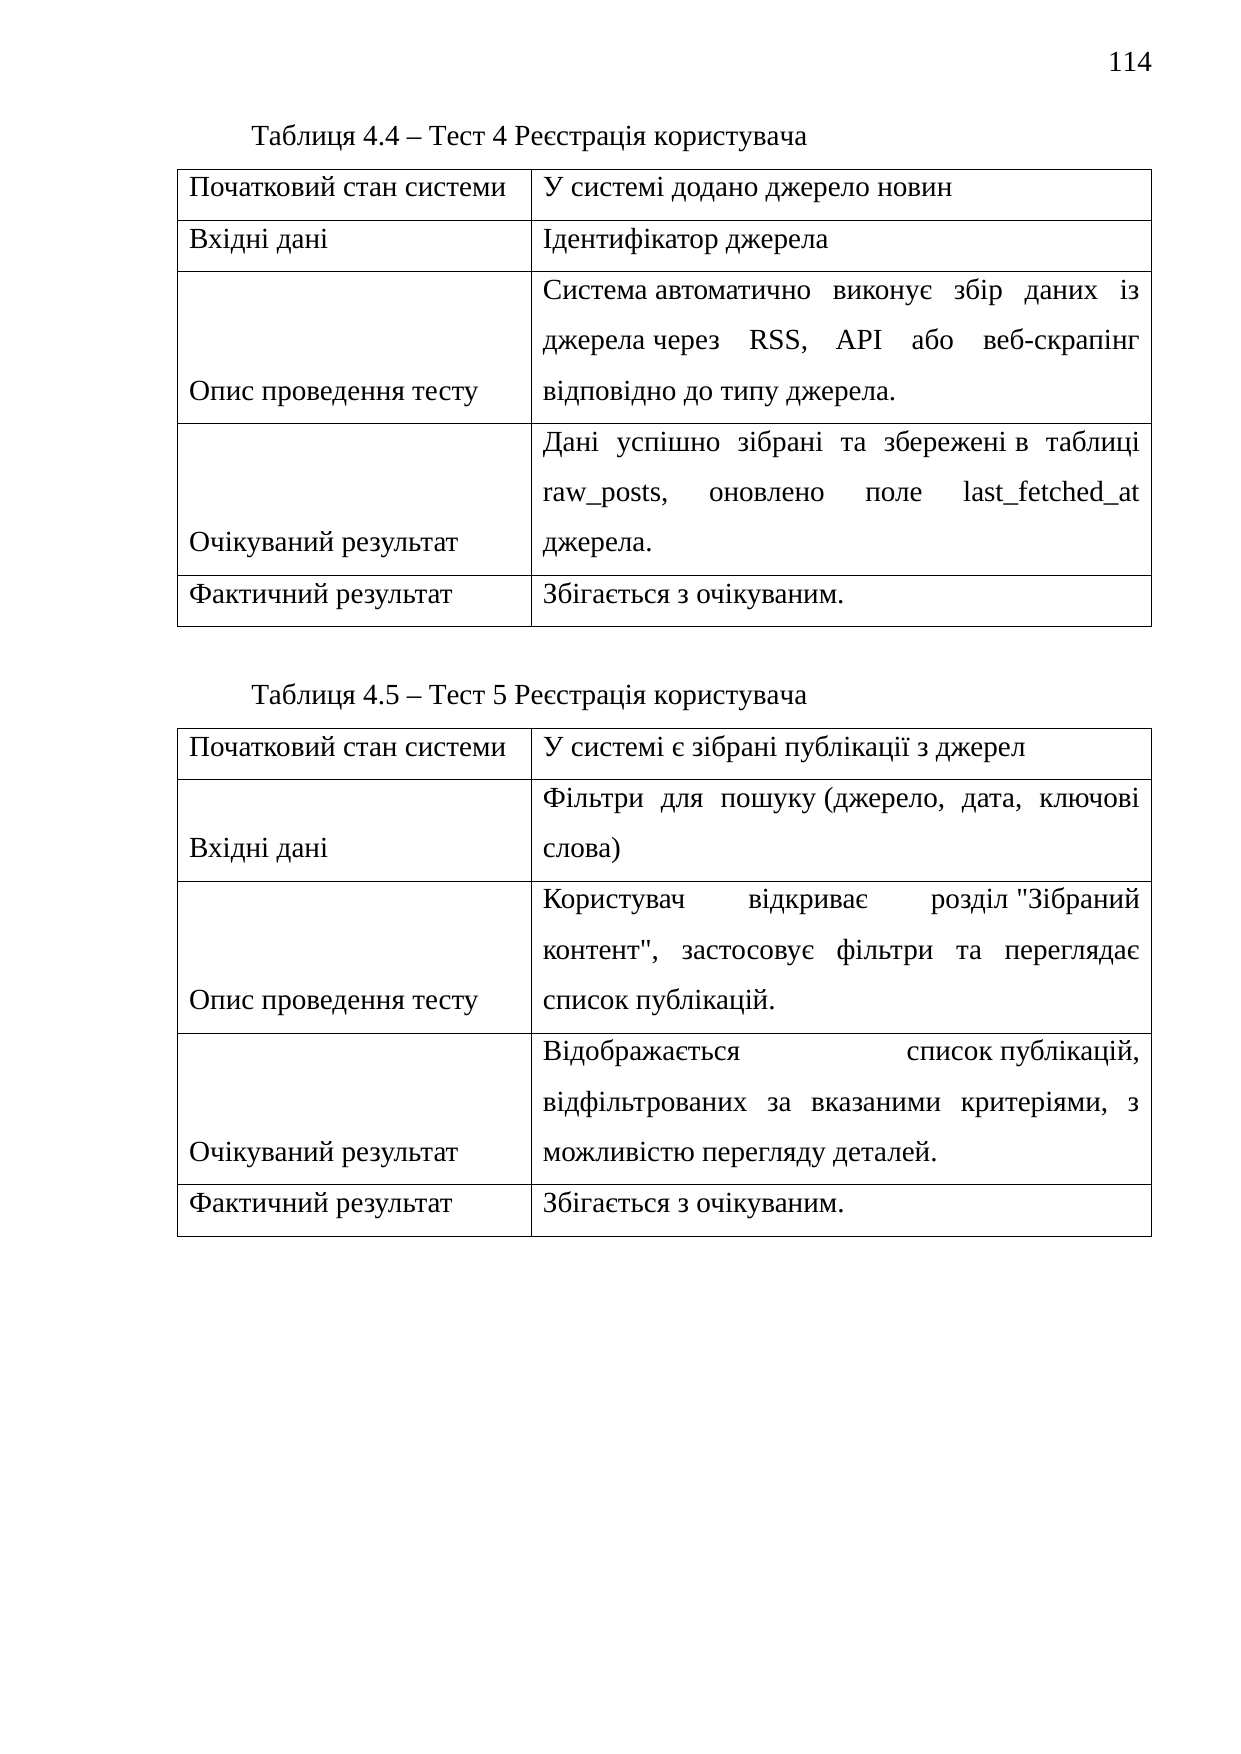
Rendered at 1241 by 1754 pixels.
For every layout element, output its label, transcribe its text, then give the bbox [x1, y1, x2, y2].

table_cell Дані успішно зібрані та збережені в таблиці raw_posts, оновлено поле last_fetched_at джерела. [532, 424, 1151, 575]
table_header Початковий стан системи [178, 729, 531, 779]
table_header У системі є зібрані публікації з джерел [532, 729, 1151, 779]
table_cell Очікуваний результат [178, 1034, 531, 1184]
text Таблиця 4.5 – Тест 5 Реєстрація користувача [177, 677, 1152, 711]
text Таблиця 4.4 – Тест 4 Реєстрація користувача [177, 118, 1152, 152]
table_cell Користувач відкриває розділ "Зібраний контент", застосовує фільтри та переглядає список публікацій. [532, 882, 1151, 1032]
table_cell Ідентифікатор джерела [532, 221, 1151, 271]
table_cell Фактичний результат [178, 576, 531, 626]
table_cell Опис проведення тесту [178, 882, 531, 1032]
table_cell Опис проведення тесту [178, 272, 531, 423]
table_cell Фактичний результат [178, 1185, 531, 1236]
table_cell Система автоматично виконує збір даних із джерела через RSS, API або веб-скрапінг відповідно до типу джерела. [532, 272, 1151, 423]
table_cell Збігається з очікуваним. [532, 576, 1151, 626]
table_cell Фільтри для пошуку (джерело, дата, ключові слова) [532, 780, 1151, 881]
table_cell Збігається з очікуваним. [532, 1185, 1151, 1236]
table_cell Вхідні дані [178, 780, 531, 881]
table_cell Відображається список публікацій, відфільтрованих за вказаними критеріями, з можливістю перегляду деталей. [532, 1034, 1151, 1184]
table_cell Вхідні дані [178, 221, 531, 271]
table_cell Очікуваний результат [178, 424, 531, 575]
table_header Початковий стан системи [178, 170, 531, 220]
table_header У системі додано джерело новин [532, 170, 1151, 220]
